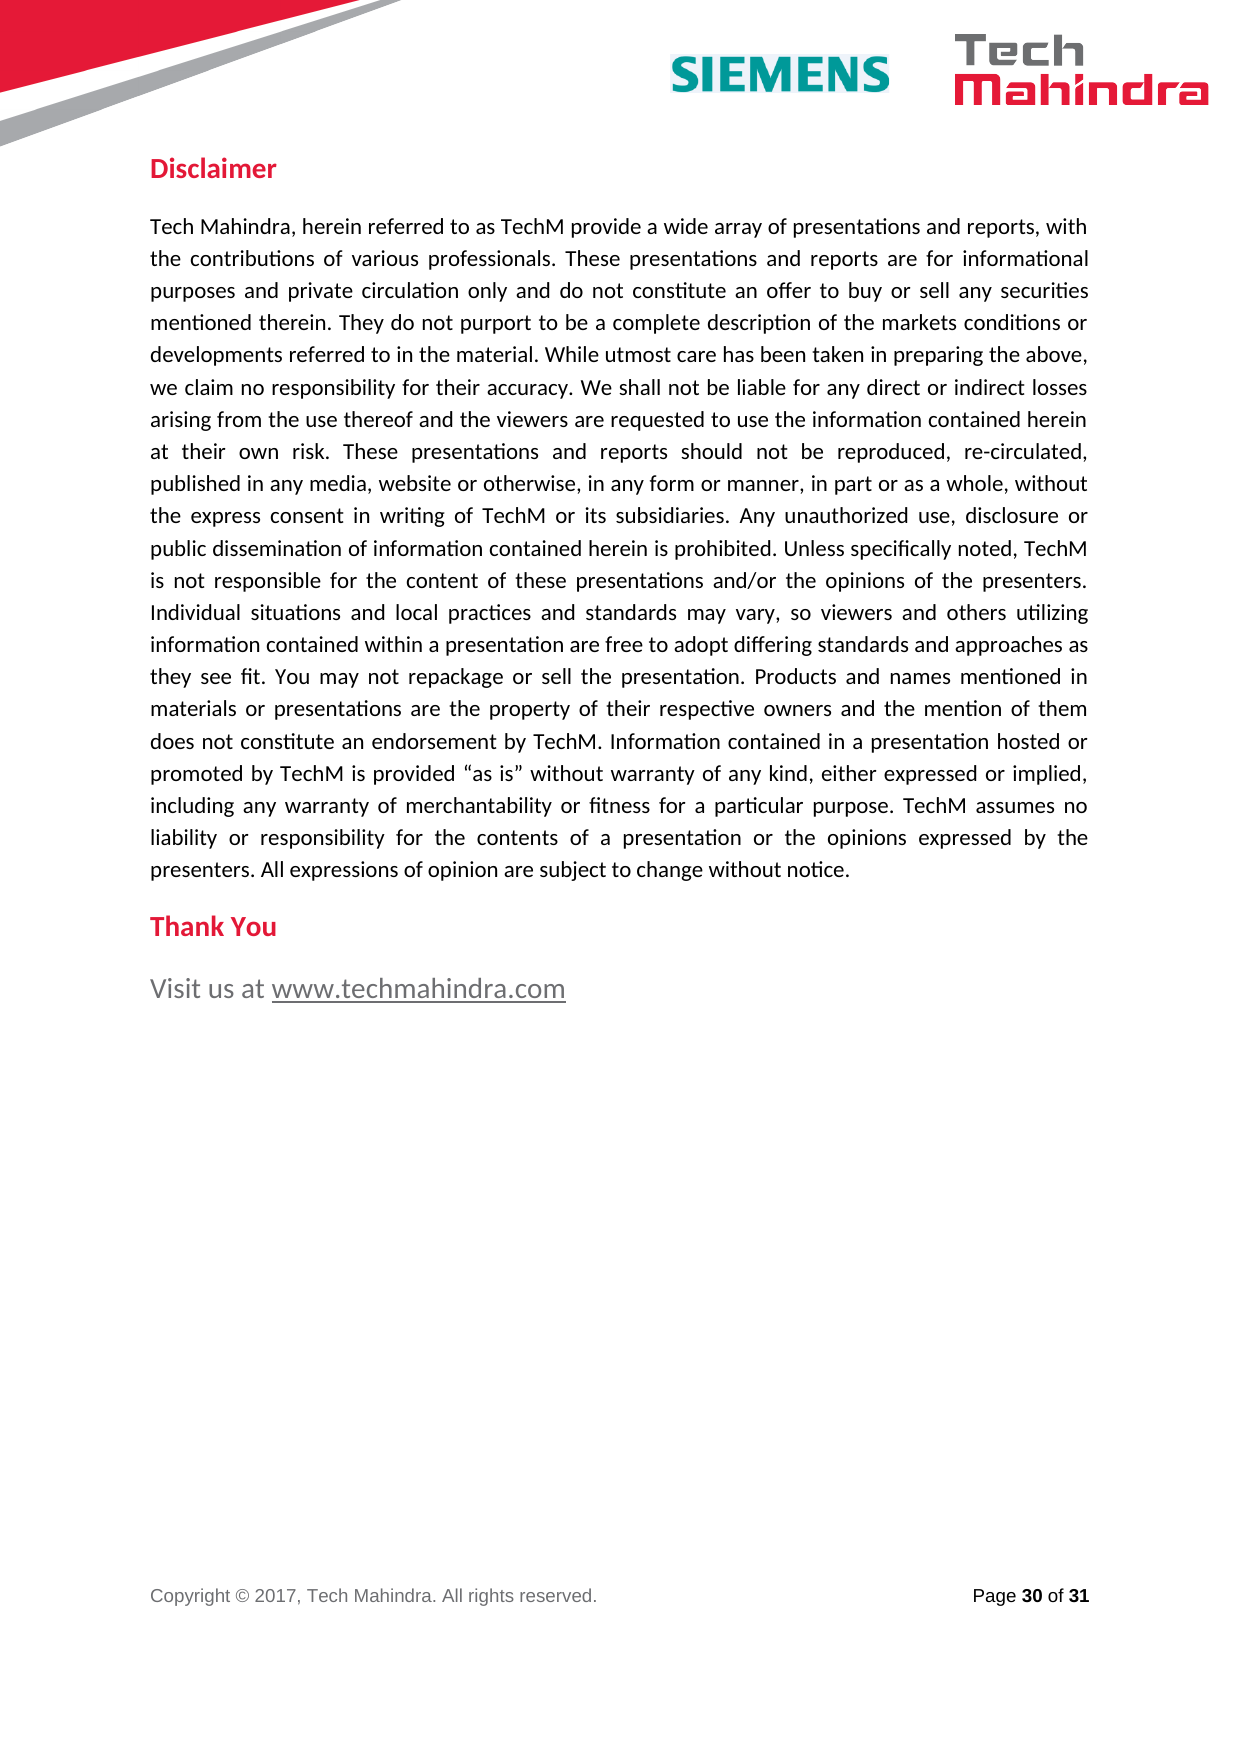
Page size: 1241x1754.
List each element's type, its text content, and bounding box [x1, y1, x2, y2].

picture [955, 34, 1209, 105]
picture [670, 54, 890, 93]
text Thank You [150, 908, 1090, 944]
picture [0, 0, 423, 148]
subtitle Visit us at www.techmahindra.com [150, 970, 1090, 1006]
text Disclaimer [150, 150, 1090, 186]
text Tech Mahindra, herein referred to as TechM provide a wide array of presentations and reports, with the contributions of various professionals. These presentations and reports are for informational purposes and private circulation only and do not constitute an offer to buy or sell any securities mentioned therein. They do not purport to be a complete description of the markets conditions or developments referred to in the material. While utmost care has been taken in preparing the above, we claim no responsibility for their accuracy. We shall not be liable for any direct or indirect losses arising from the use thereof and the viewers are requested to use the information contained herein at their own risk. These presentations and reports should not be reproduced, re-circulated, published in any media, website or otherwise, in any form or manner, in part or as a whole, without the express consent in writing of TechM or its subsidiaries. Any unauthorized use, disclosure or public dissemination of information contained herein is prohibited. Unless specifically noted, TechM is not responsible for the content of these presentations and/or the opinions of the presenters. Individual situations and local practices and standards may vary, so viewers and others utilizing information contained within a presentation are free to adopt differing standards and approaches as they see fit. You may not repackage or sell the presentation. Products and names mentioned in materials or presentations are the property of their respective owners and the mention of them does not constitute an endorsement by TechM. Information contained in a presentation hosted or promoted by TechM is provided “as is” without warranty of any kind, either expressed or implied, including any warranty of merchantability or fitness for a particular purpose. TechM assumes no liability or responsibility for the contents of a presentation or the opinions expressed by the presenters. All expressions of opinion are subject to change without notice. [150, 212, 1090, 883]
